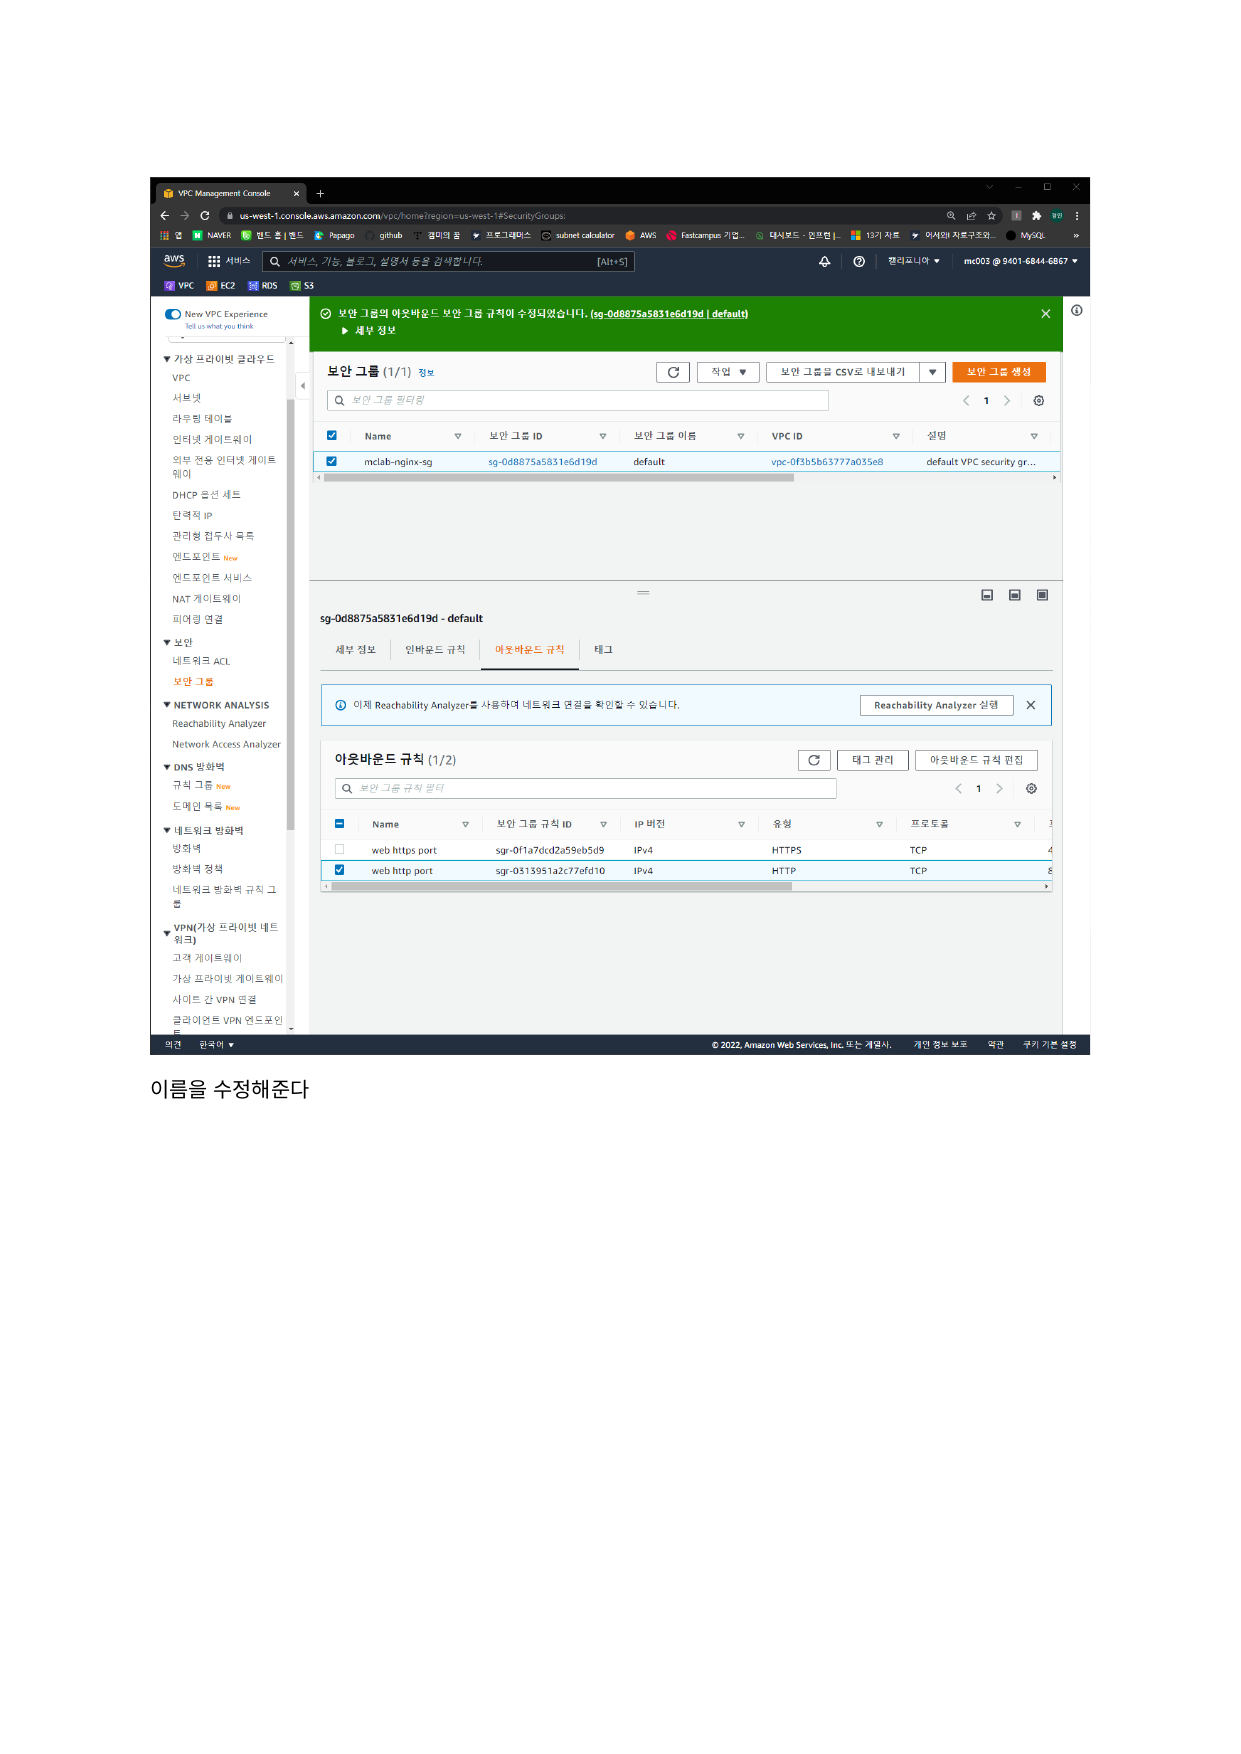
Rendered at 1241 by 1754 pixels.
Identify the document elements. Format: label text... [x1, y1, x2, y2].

picture [150, 177, 1091, 1055]
text 이름을 수정해준다 [150, 1073, 1090, 1104]
